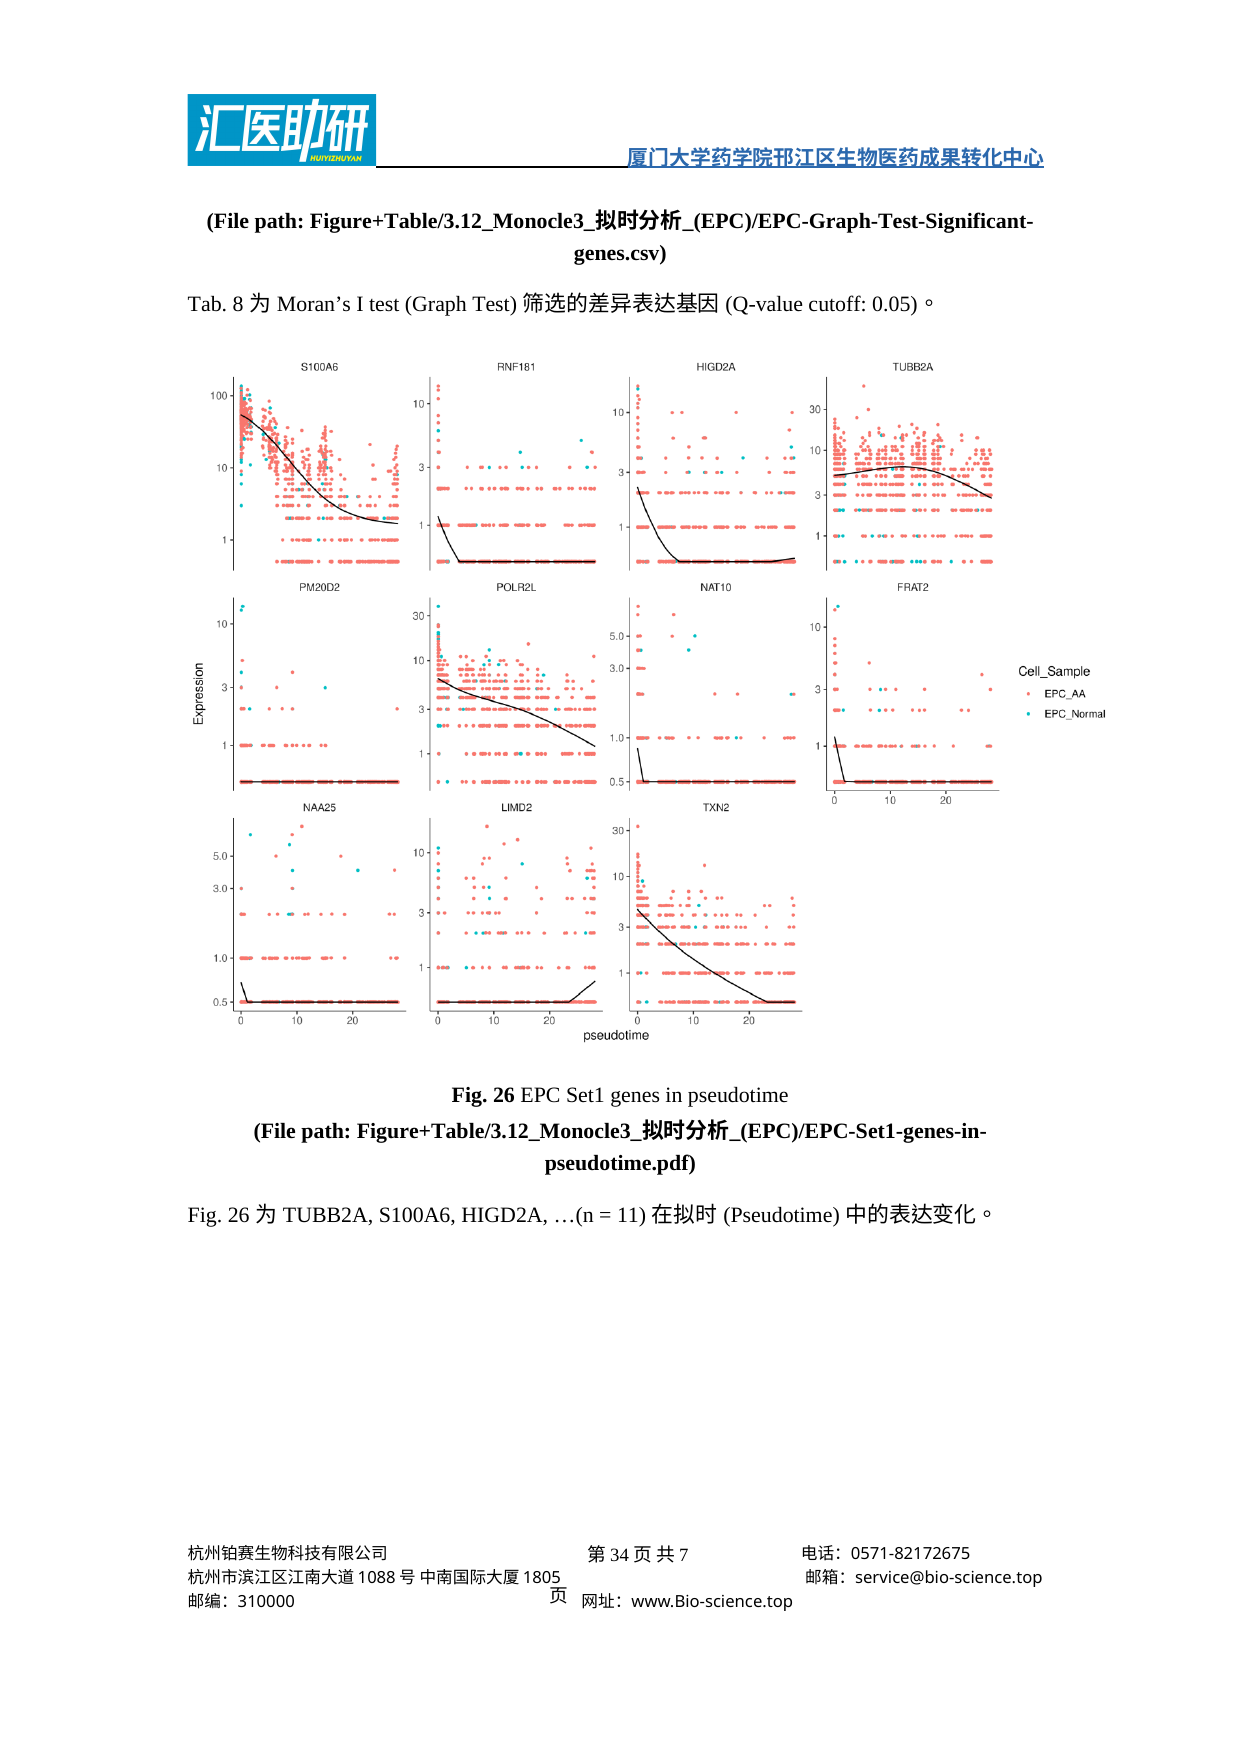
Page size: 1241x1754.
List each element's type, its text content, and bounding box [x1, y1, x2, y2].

picture [201, 118, 208, 127]
text (File path: Figure+Table/3.12_Monocle3_拟时分析_(EPC)/EPC-Set1-genes-in-pseudotime.pdf) [187, 1115, 1053, 1175]
picture [282, 99, 327, 161]
text Tab. 8 为 Moran’s I test (Graph Test) 筛选的差异表达基因 (Q-value cutoff: 0.05)。 [187, 288, 1053, 318]
text Fig. 26 为 TUBB2A, S100A6, HIGD2A, …(n = 11) 在拟时 (Pseudotime) 中的表达变化。 [187, 1198, 1053, 1228]
picture [327, 106, 368, 150]
picture [204, 106, 210, 114]
picture [187, 351, 1118, 1049]
picture [210, 106, 243, 150]
text Fig. 26 EPC Set1 genes in pseudotime [187, 1082, 1053, 1108]
text (File path: Figure+Table/3.12_Monocle3_拟时分析_(EPC)/EPC-Graph-Test-Significant-genes.csv) [187, 205, 1053, 265]
picture [196, 131, 208, 150]
picture [243, 106, 284, 150]
